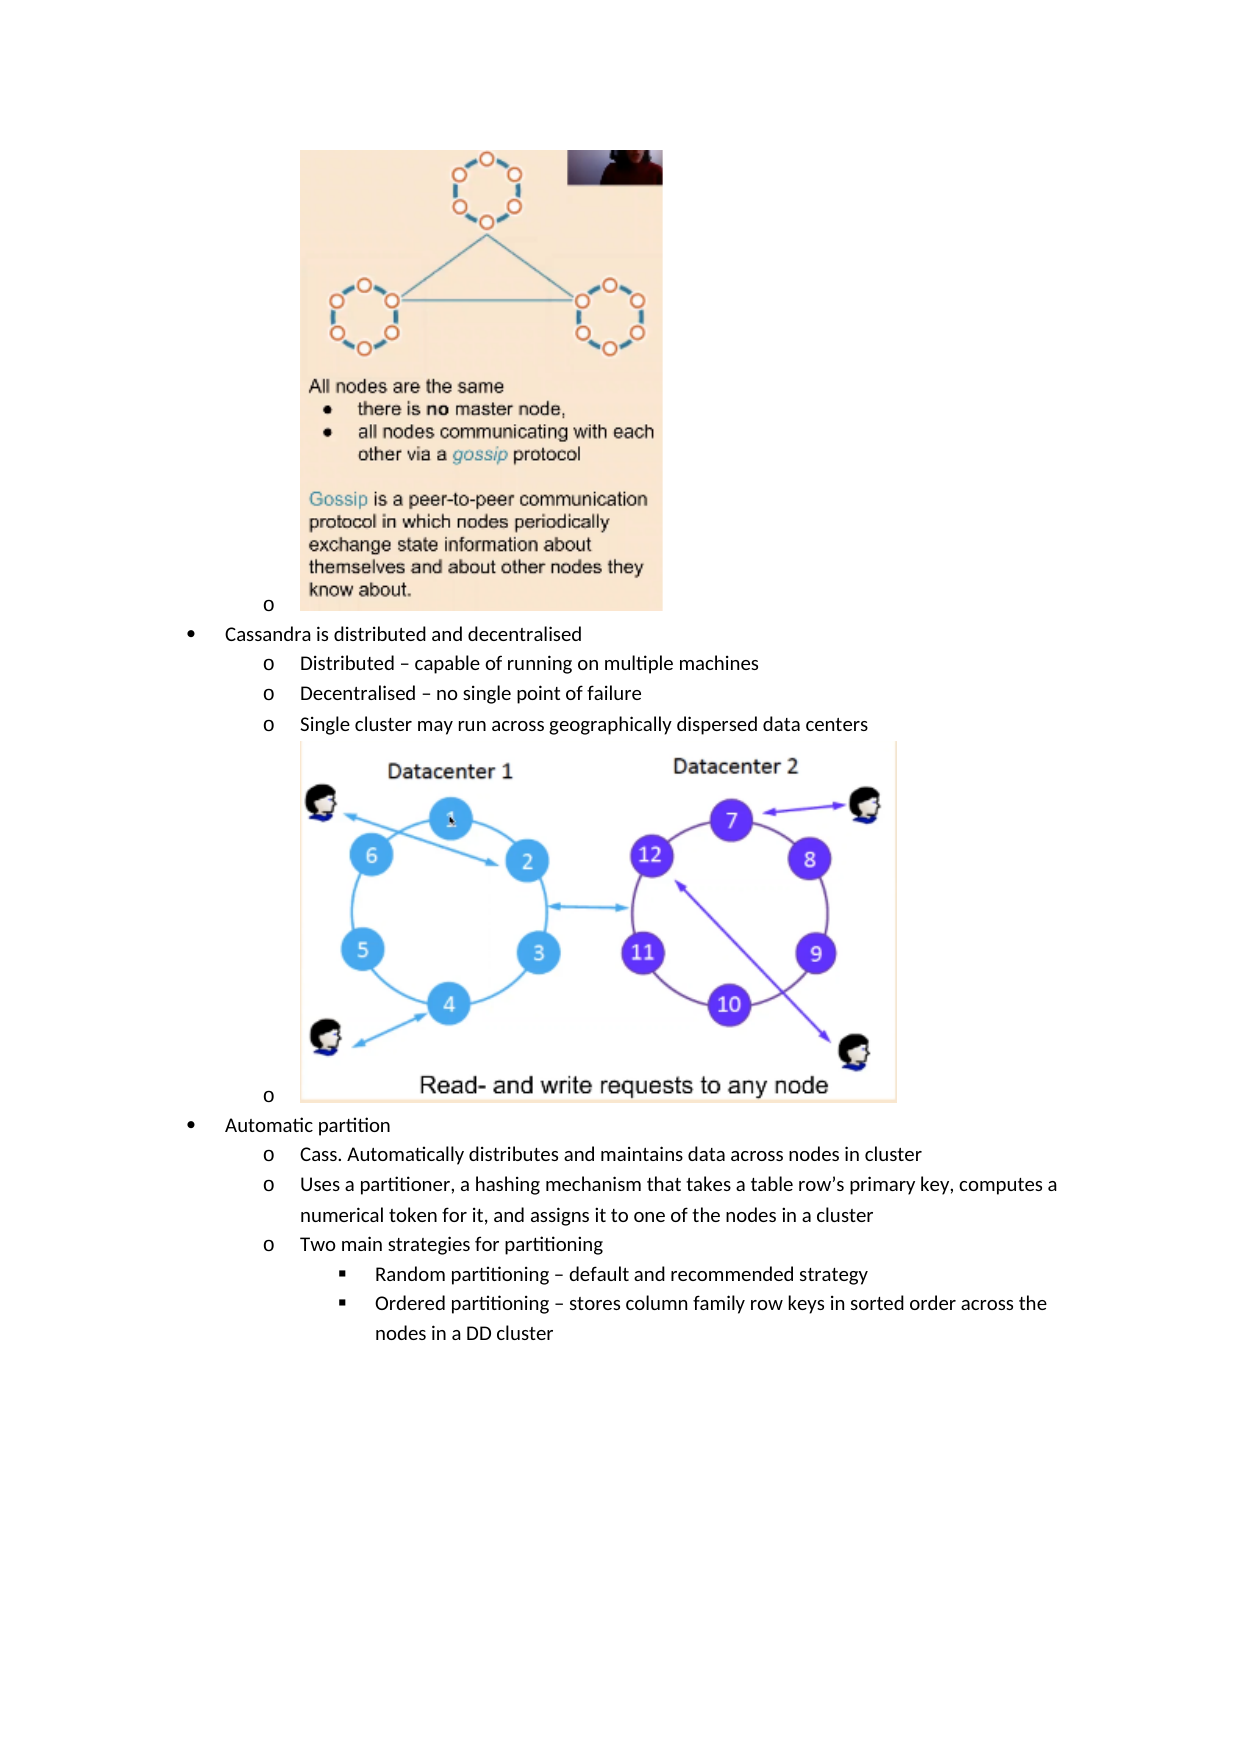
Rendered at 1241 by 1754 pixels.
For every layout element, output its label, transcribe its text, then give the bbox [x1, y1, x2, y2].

picture [300, 741, 897, 1103]
list Two main strategies for partitioning [262, 1231, 1090, 1257]
list Ordered partitioning – stores column family row keys in sorted order across the nodes in a DD cluster [337, 1291, 1090, 1345]
list Distributed – capable of running on multiple machines [262, 650, 1090, 676]
picture [300, 150, 663, 611]
list Single cluster may run across geographically dispersed data centers [262, 711, 1090, 737]
list Random partitioning – default and recommended strategy [337, 1261, 1090, 1287]
list Cassandra is distributed and decentralised [187, 621, 1090, 646]
list Decentralised – no single point of failure [262, 680, 1090, 707]
list Automatic partition [187, 1112, 1090, 1137]
list Uses a partitioner, a hashing mechanism that takes a table row’s primary key, computes a numerical token for it, and assigns it to one of the nodes in a cluster [262, 1172, 1090, 1227]
list Cass. Automatically distributes and maintains data across nodes in cluster [262, 1141, 1090, 1168]
